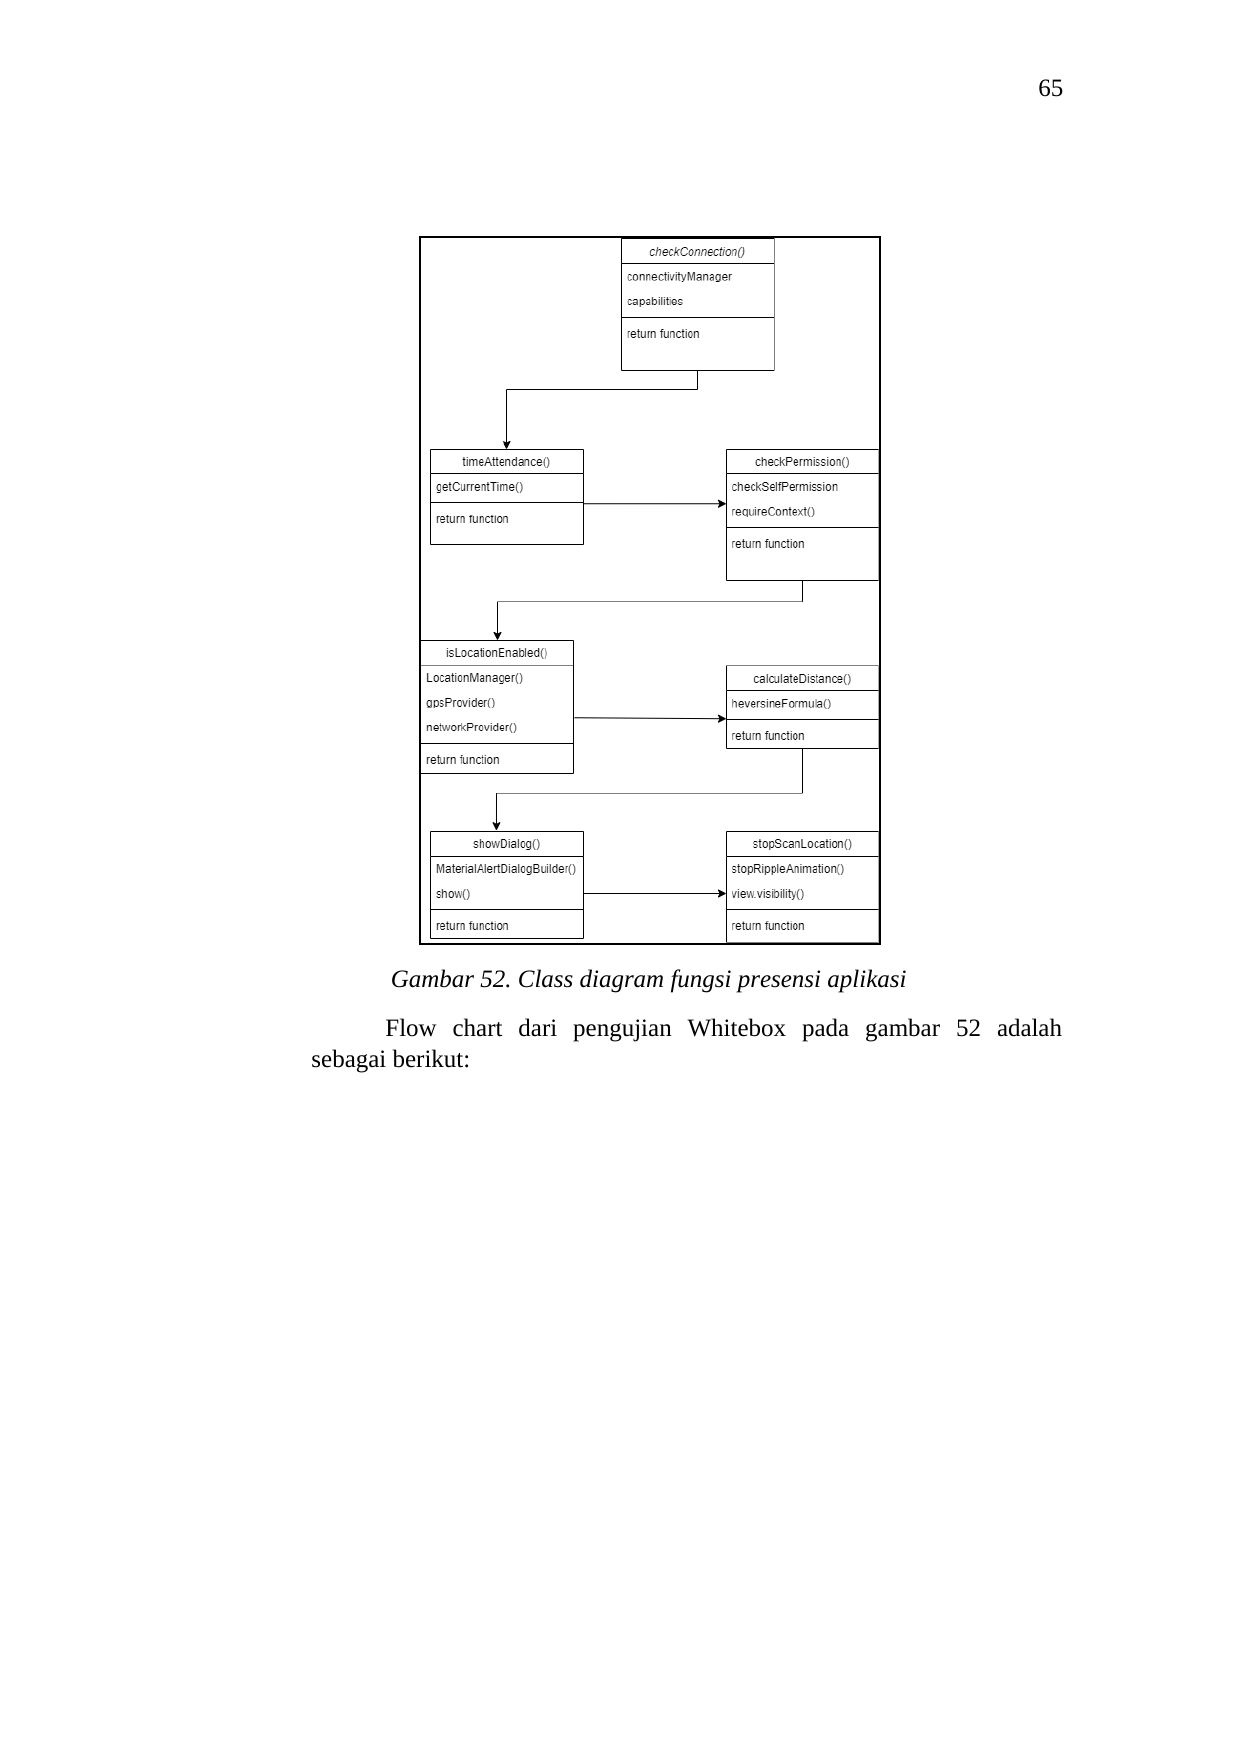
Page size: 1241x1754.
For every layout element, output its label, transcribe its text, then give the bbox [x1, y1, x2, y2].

subtitle Flow chart dari pengujian Whitebox pada gambar 52 adalah sebagai berikut: [311, 1013, 1063, 1073]
text Gambar 52. Class diagram fungsi presensi aplikasi [236, 964, 1063, 993]
picture [421, 238, 879, 943]
